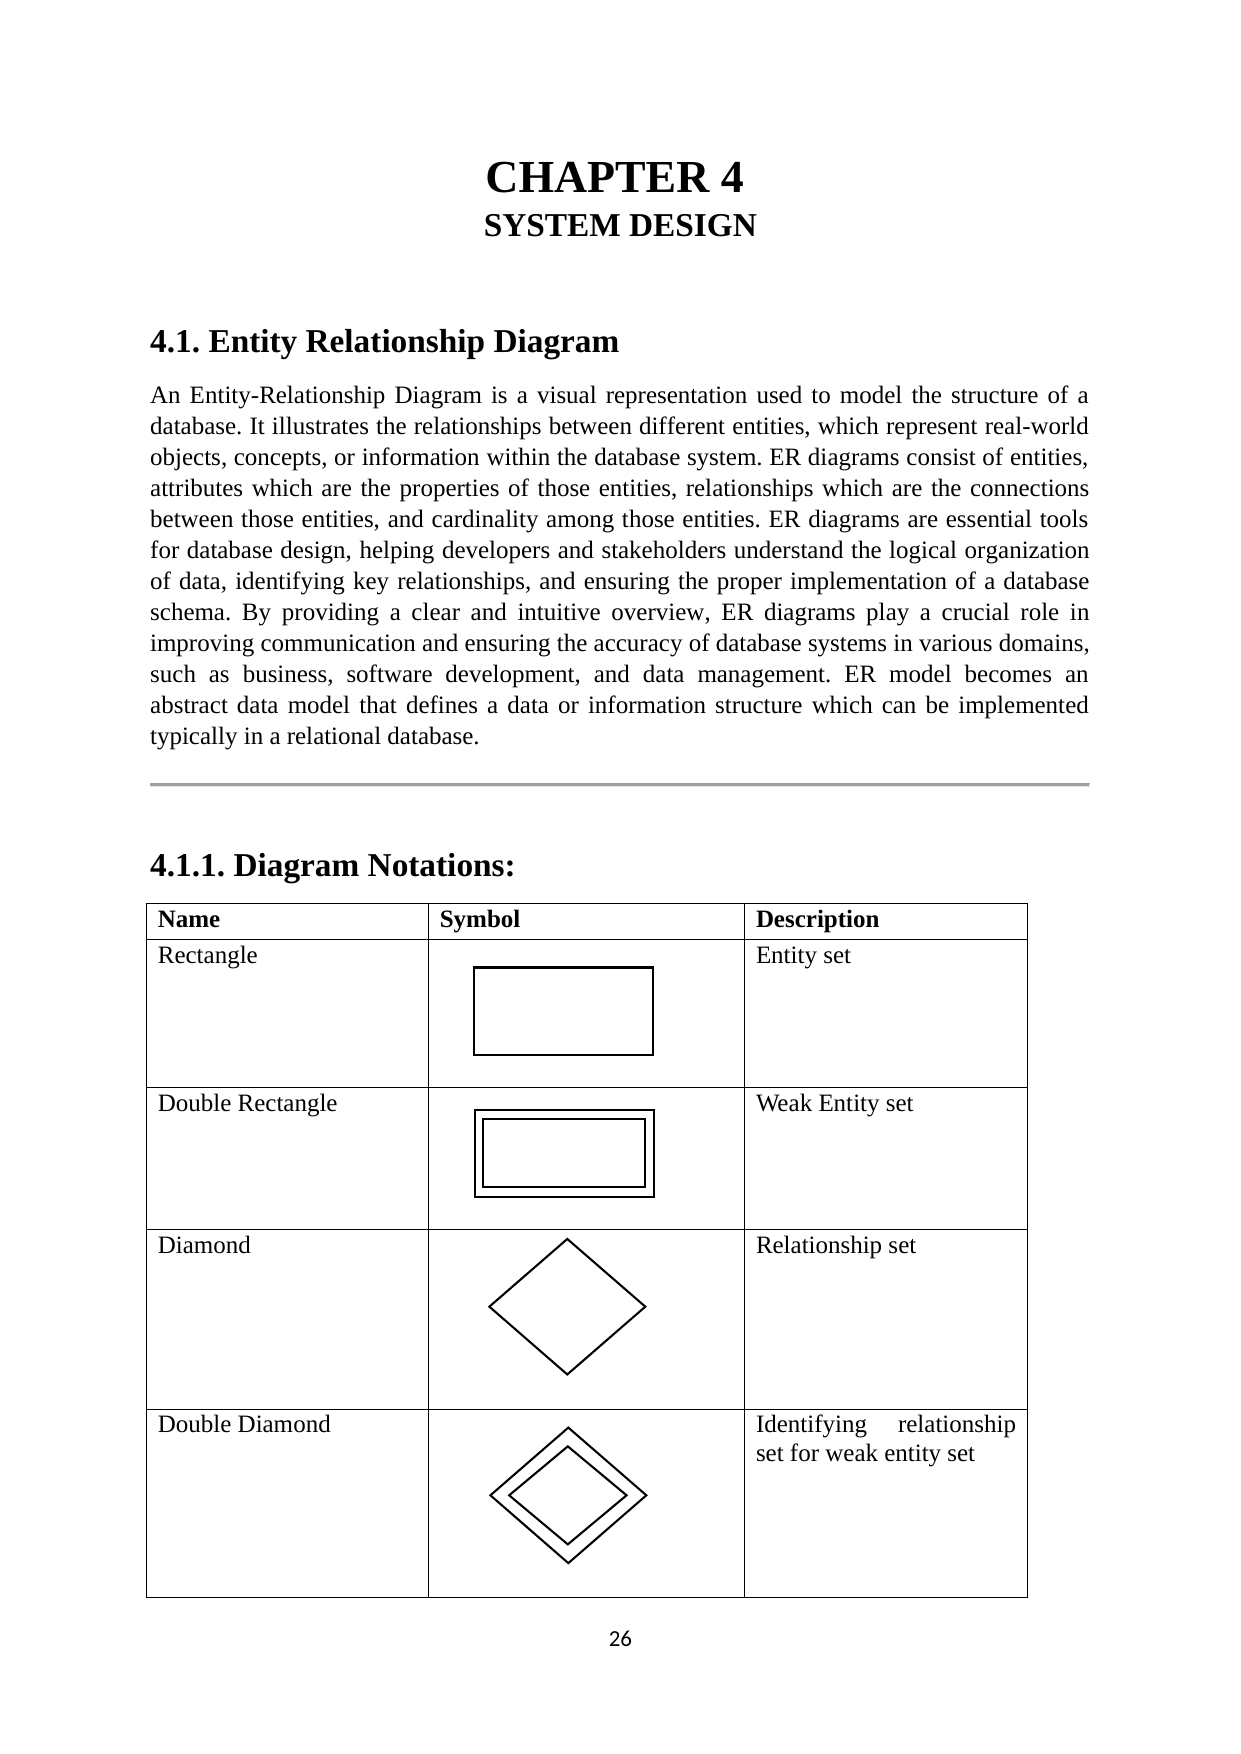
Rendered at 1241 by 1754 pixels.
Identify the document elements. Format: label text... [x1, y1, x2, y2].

table_header Symbol [429, 904, 744, 939]
table_cell Entity set [745, 940, 1027, 1087]
table_cell Rectangle [147, 940, 428, 1087]
text 4.1. Entity Relationship Diagram [150, 322, 1090, 360]
text CHAPTER 4 SYSTEM DESIGN [150, 150, 1090, 244]
table_cell Relationship set [745, 1230, 1027, 1408]
table_header Name [147, 904, 428, 939]
table_cell Identifying relationship set for weak entity set [745, 1410, 1027, 1597]
table_cell Double Rectangle [147, 1088, 428, 1229]
table_cell [429, 940, 744, 1087]
table_cell [429, 1230, 744, 1408]
table_cell Weak Entity set [745, 1088, 1027, 1229]
table_cell [429, 1088, 744, 1229]
table_cell Diamond [147, 1230, 428, 1408]
table_header Description [745, 904, 1027, 939]
list An Entity-Relationship Diagram is a visual representation used to model the structure of a database. It illustrates the relationships between different entities, which represent real-world objects, concepts, or information within the database system. ER diagrams consist of entities, attributes which are the properties of those entities, relationships which are the connections between those entities, and cardinality among those entities. ER diagrams are essential tools for database design, helping developers and stakeholders understand the logical organization of data, identifying key relationships, and ensuring the proper implementation of a database schema. By providing a clear and intuitive overview, ER diagrams play a crucial role in improving communication and ensuring the accuracy of database systems in various domains, such as business, software development, and data management. ER model becomes an abstract data model that defines a data or information structure which can be implemented typically in a relational database. [150, 380, 1090, 750]
table_cell Double Diamond [147, 1410, 428, 1597]
list 4.1.1. Diagram Notations: [150, 845, 1090, 884]
table_cell [429, 1410, 744, 1597]
